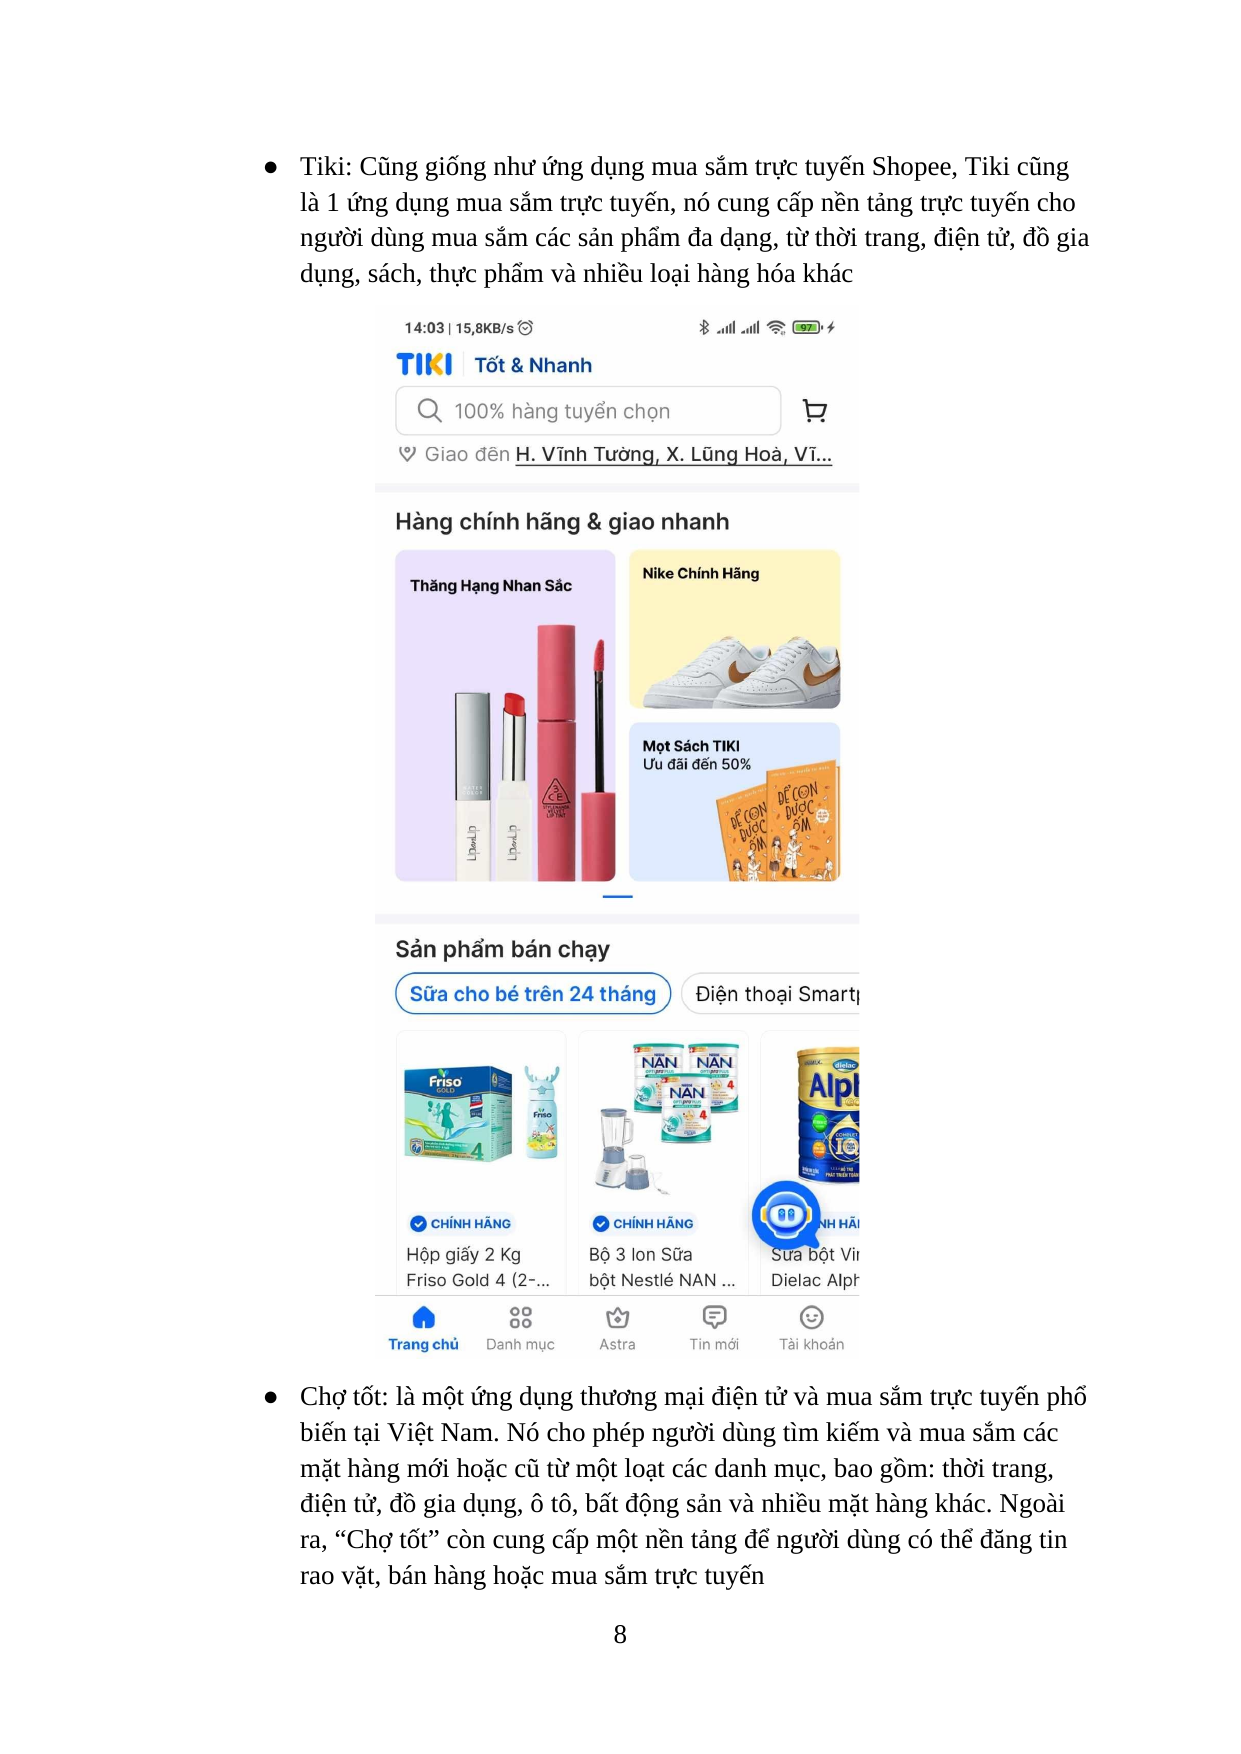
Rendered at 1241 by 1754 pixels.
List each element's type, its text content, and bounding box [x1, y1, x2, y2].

picture [375, 305, 860, 1359]
text Tiki: Cũng giống như ứng dụng mua sắm trực tuyến Shopee, Tiki cũng là 1 ứng dụng mua sắm trực tuyến, nó cung cấp nền tảng trực tuyến cho người dùng mua sắm các sản phẩm đa dạng, từ thời trang, điện tử, đồ gia dụng, sách, thực phẩm và nhiều loại hàng hóa khác [262, 150, 1090, 288]
text Chợ tốt: là một ứng dụng thương mại điện tử và mua sắm trực tuyến phổ biến tại Việt Nam. Nó cho phép người dùng tìm kiếm và mua sắm các mặt hàng mới hoặc cũ từ một loạt các danh mục, bao gồm: thời trang, điện tử, đồ gia dụng, ô tô, bất động sản và nhiều mặt hàng khác. Ngoài ra, “Chợ tốt” còn cung cấp một nền tảng để người dùng có thể đăng tin rao vặt, bán hàng hoặc mua sắm trực tuyến [262, 1380, 1090, 1590]
